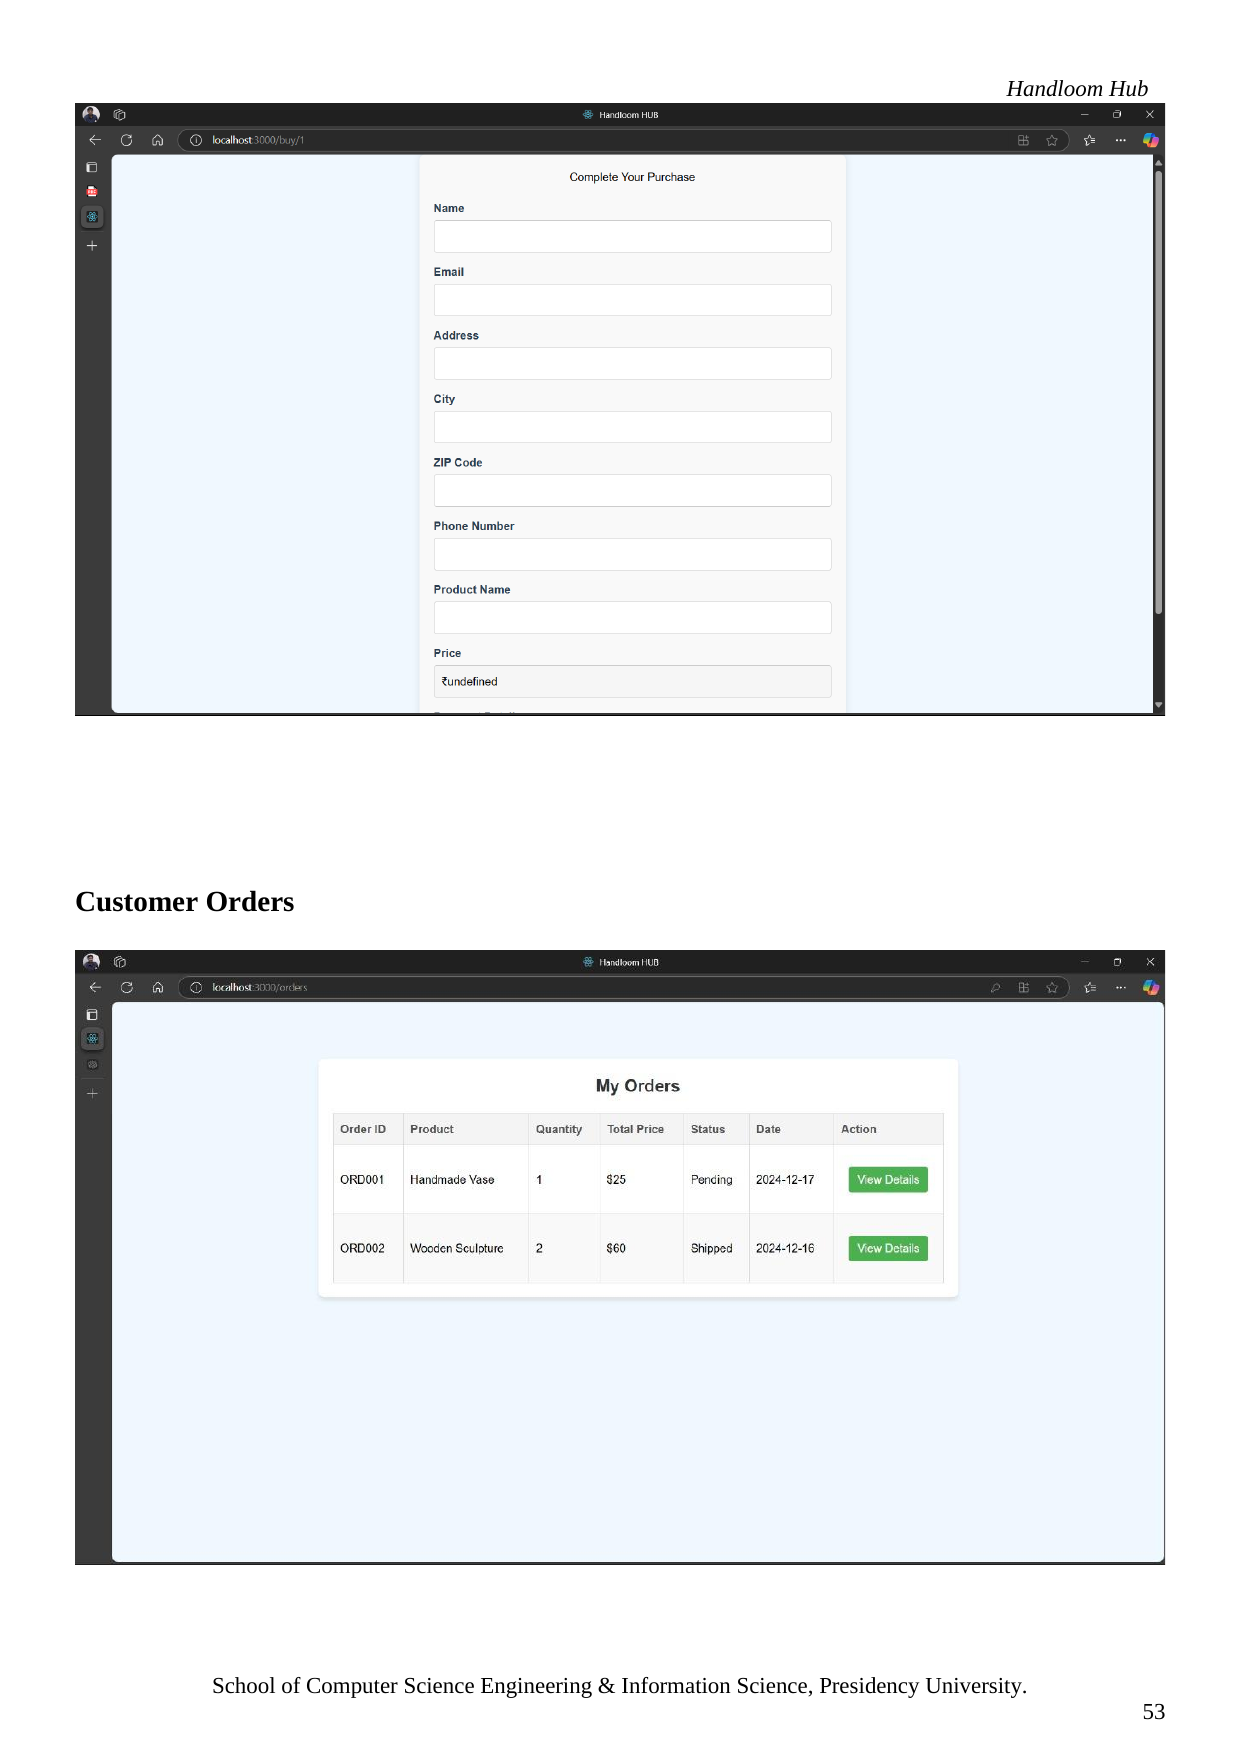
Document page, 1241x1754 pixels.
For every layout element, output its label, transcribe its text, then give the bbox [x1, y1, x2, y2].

picture [75, 950, 1166, 1565]
picture [75, 103, 1166, 716]
text Customer Orders [75, 884, 1165, 917]
